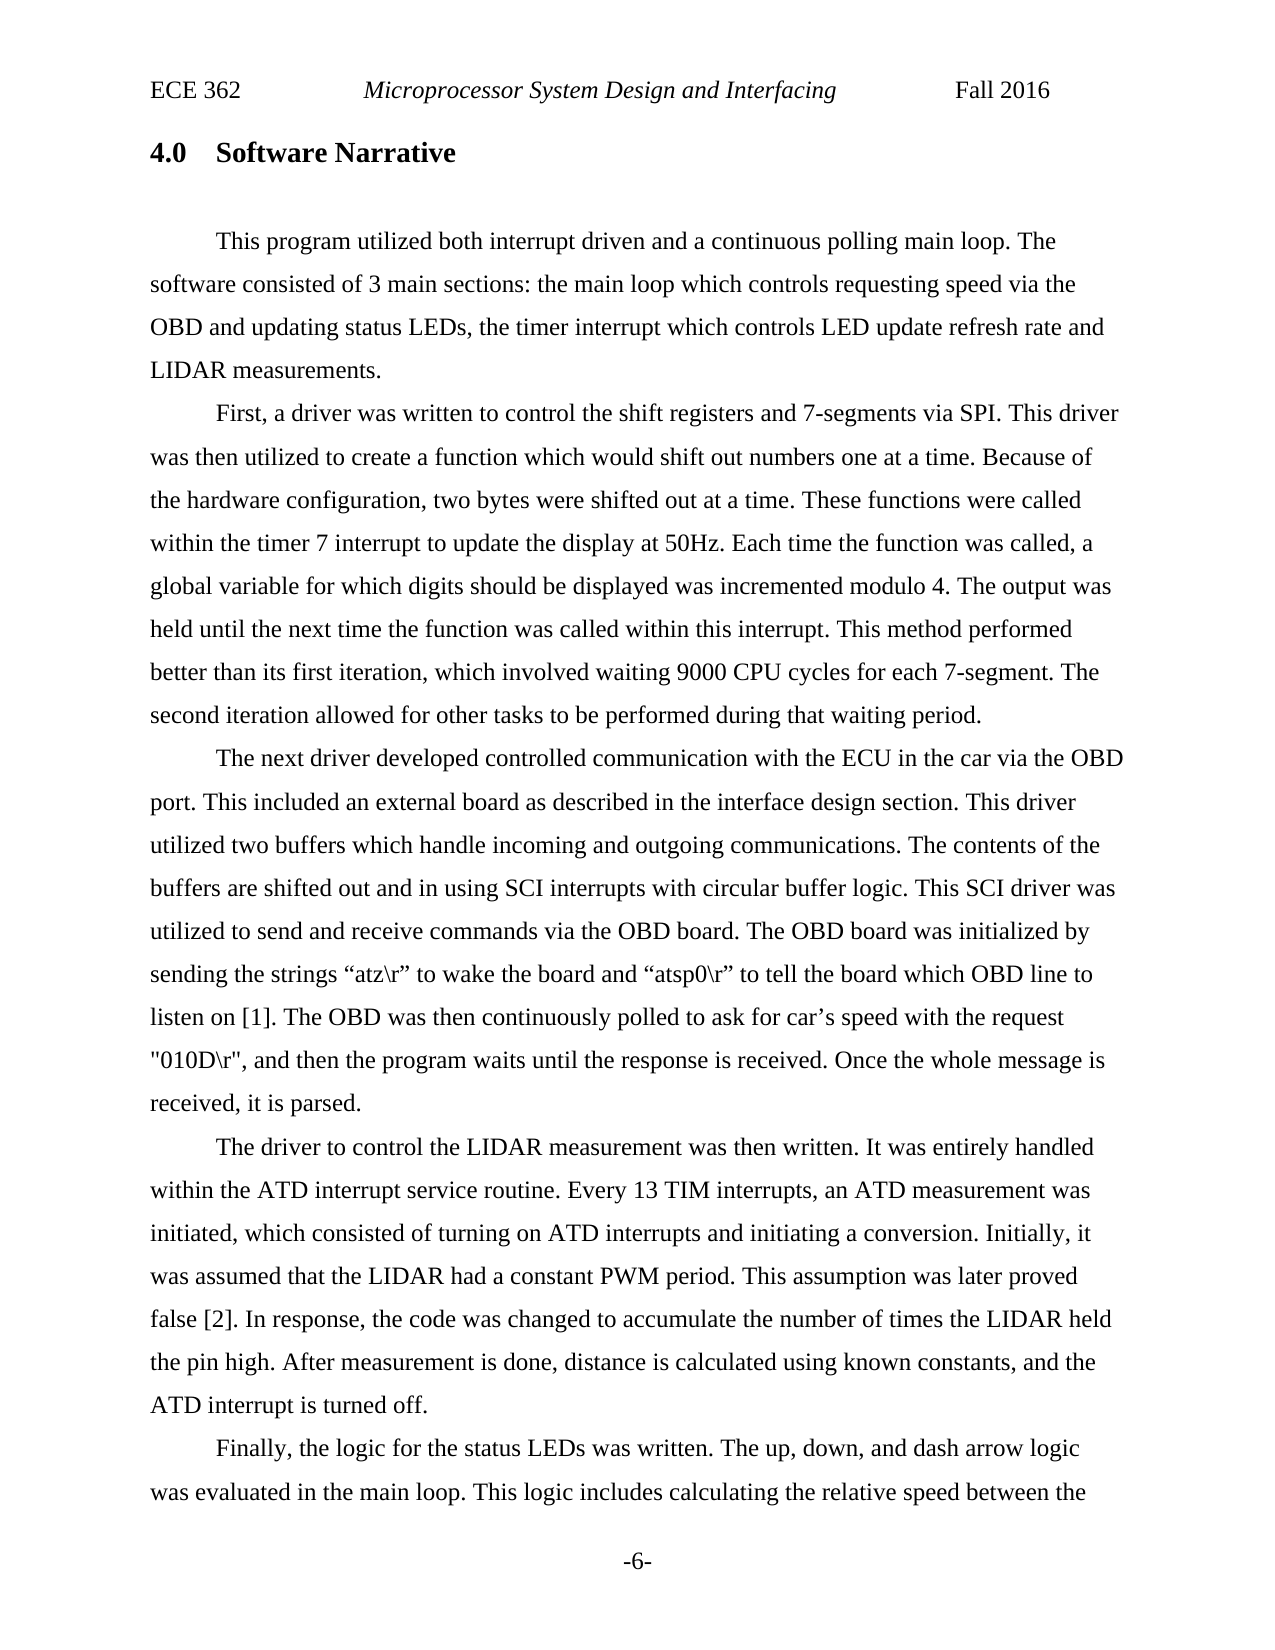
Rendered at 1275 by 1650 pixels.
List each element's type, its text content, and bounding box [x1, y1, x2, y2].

text The driver to control the LIDAR measurement was then written. It was entirely handled within the ATD interrupt service routine. Every 13 TIM interrupts, an ATD measurement was initiated, which consisted of turning on ATD interrupts and initiating a conversion. Initially, it was assumed that the LIDAR had a constant PWM period. This assumption was later proved false [2]. In response, the code was changed to accumulate the number of times the LIDAR held the pin high. After measurement is done, distance is calculated using known constants, and the ATD interrupt is turned off. [150, 1132, 1125, 1419]
list Software Narrative [150, 135, 1125, 212]
text The next driver developed controlled communication with the ECU in the car via the OBD port. This included an external board as described in the interface design section. This driver utilized two buffers which handle incoming and outgoing communications. The contents of the buffers are shifted out and in using SCI interrupts with circular buffer logic. This SCI driver was utilized to send and receive commands via the OBD board. The OBD board was initialized by sending the strings “atz\r” to wake the board and “atsp0\r” to tell the board which OBD line to listen on [1]. The OBD was then continuously polled to ask for car’s speed with the request "010D\r", and then the program waits until the response is received. Once the whole message is received, it is parsed. [150, 743, 1125, 1117]
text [150, 1433, 1125, 1505]
text This program utilized both interrupt driven and a continuous polling main loop. The software consisted of 3 main sections: the main loop which controls requesting speed via the OBD and updating status LEDs, the timer interrupt which controls LED update refresh rate and LIDAR measurements. [150, 226, 1125, 384]
text First, a driver was written to control the shift registers and 7-segments via SPI. This driver was then utilized to create a function which would shift out numbers one at a time. Because of the hardware configuration, two bytes were shifted out at a time. These functions were called within the timer 7 interrupt to update the display at 50Hz. Each time the function was called, a global variable for which digits should be displayed was incremented modulo 4. The output was held until the next time the function was called within this interrupt. This method performed better than its first iteration, which involved waiting 9000 CPU cycles for each 7-segment. The second iteration allowed for other tasks to be performed during that waiting period. [150, 398, 1125, 729]
